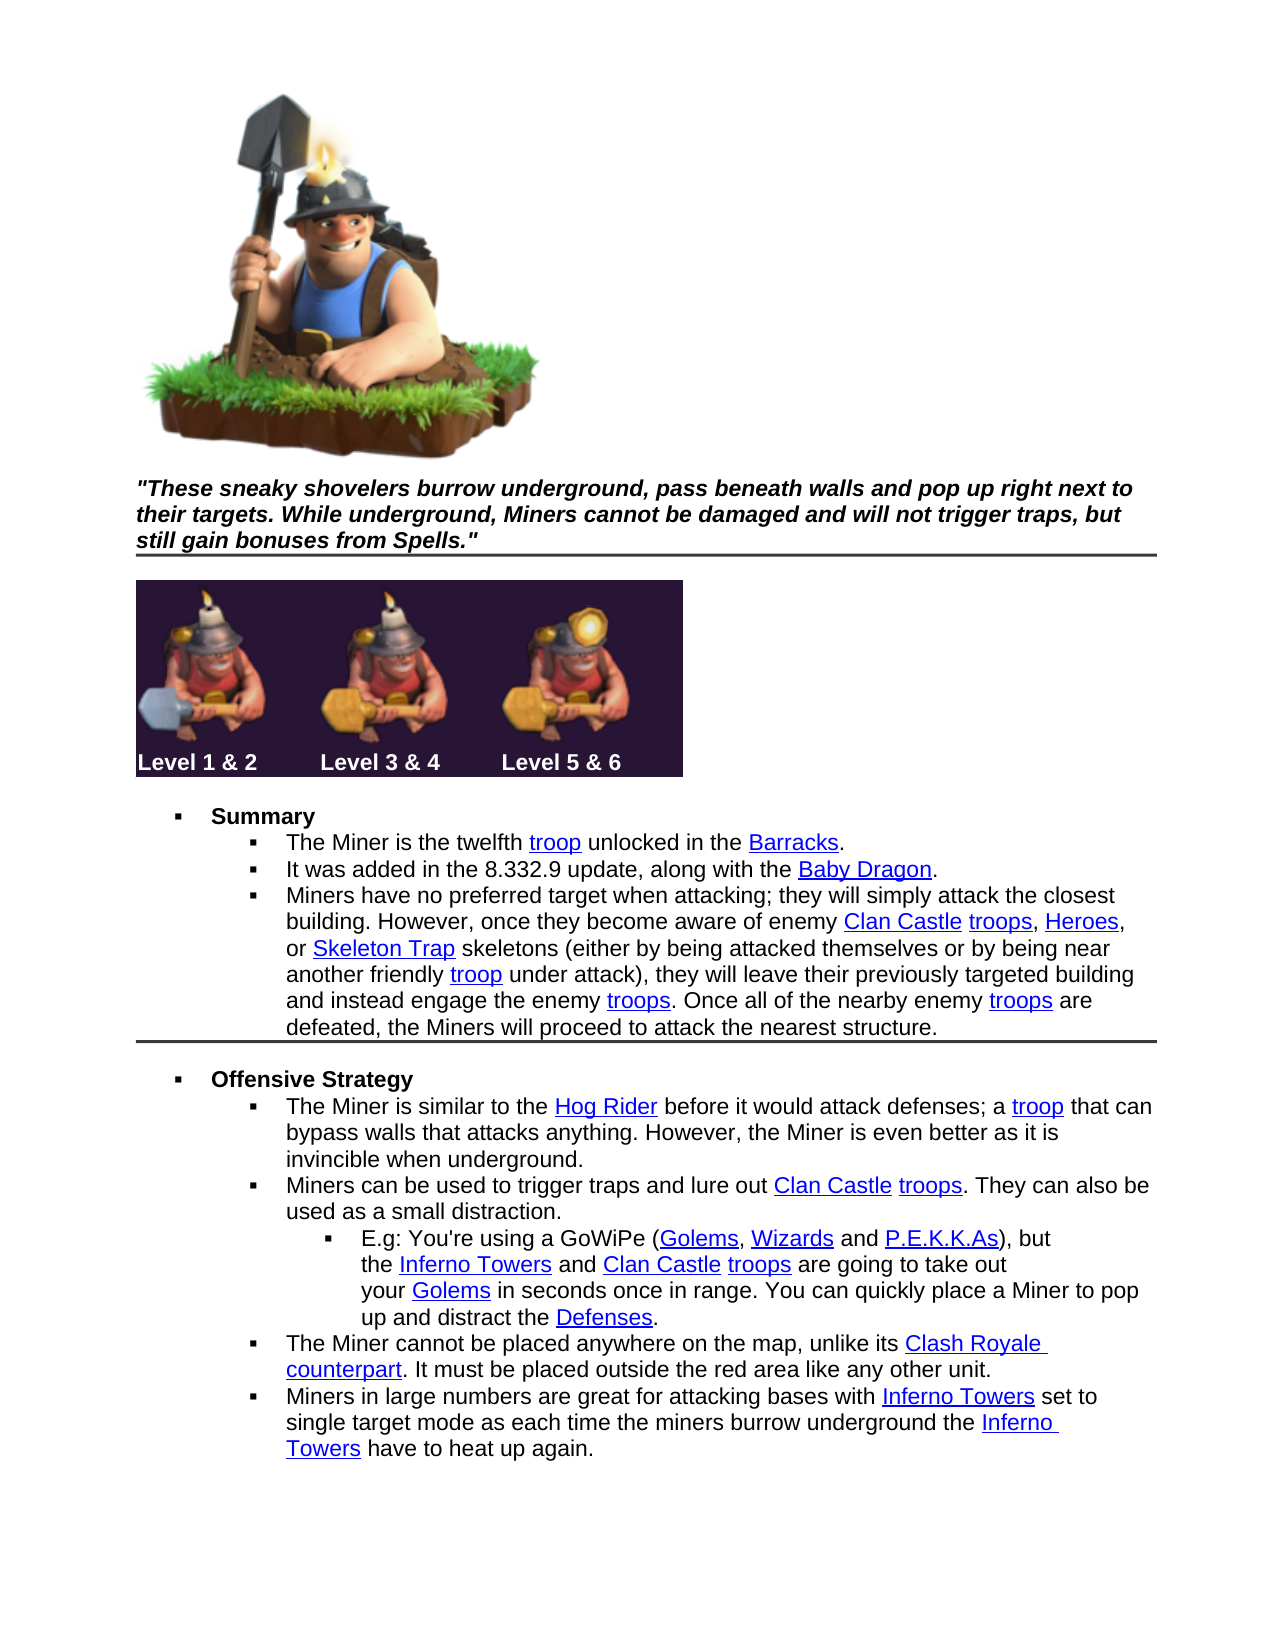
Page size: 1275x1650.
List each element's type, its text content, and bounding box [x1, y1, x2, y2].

list The Miner cannot be placed anywhere on the map, unlike its Clash Royale counterpart. It must be placed outside the red area like any other unit. [248, 1330, 1157, 1383]
list The Miner is the twelfth troop unlocked in the Barracks. [248, 829, 1157, 856]
list Miners can be used to trigger traps and lure out Clan Castle troops. They can also be used as a small distraction. [248, 1172, 1157, 1224]
text "These sneaky shovelers burrow underground, pass beneath walls and pop up right next to their targets. While underground, Miners cannot be damaged and will not trigger traps, but still gain bonuses from Spells." [136, 474, 1157, 553]
list E.g: You're using a GoWiPe (Golems, Wizards and P.E.K.K.As), but the Inferno Towers and Clan Castle troops are going to take out your Golems in seconds once in range. You can quickly place a Miner to pop up and distract the Defenses. [323, 1224, 1157, 1330]
list Miners in large numbers are great for attacking bases with Inferno Towers set to single target mode as each time the miners burrow underground the Inferno Towers have to heat up again. [248, 1383, 1157, 1462]
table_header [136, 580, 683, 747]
picture [135, 83, 549, 475]
picture [137, 581, 268, 746]
list It was added in the 8.332.9 update, along with the Baby Dragon. [248, 856, 1157, 882]
list The Miner is similar to the Hog Rider before it would attack defenses; a troop that can bypass walls that attacks anything. However, the Miner is even better as it is invincible when underground. [248, 1093, 1157, 1172]
picture [501, 581, 632, 746]
list Summary [173, 803, 1157, 829]
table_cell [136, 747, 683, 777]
list Miners have no preferred target when attacking; they will simply attack the closest building. However, once they become aware of enemy Clan Castle troops, Heroes, or Skeleton Trap skeletons (either by being attacked themselves or by being near another friendly troop under attack), they will leave their previously targeted building and instead engage the enemy troops. Once all of the nearby enemy troops are defeated, the Miners will proceed to attack the nearest structure. [248, 882, 1157, 1040]
list Offensive Strategy [173, 1066, 1157, 1093]
picture [320, 581, 450, 746]
